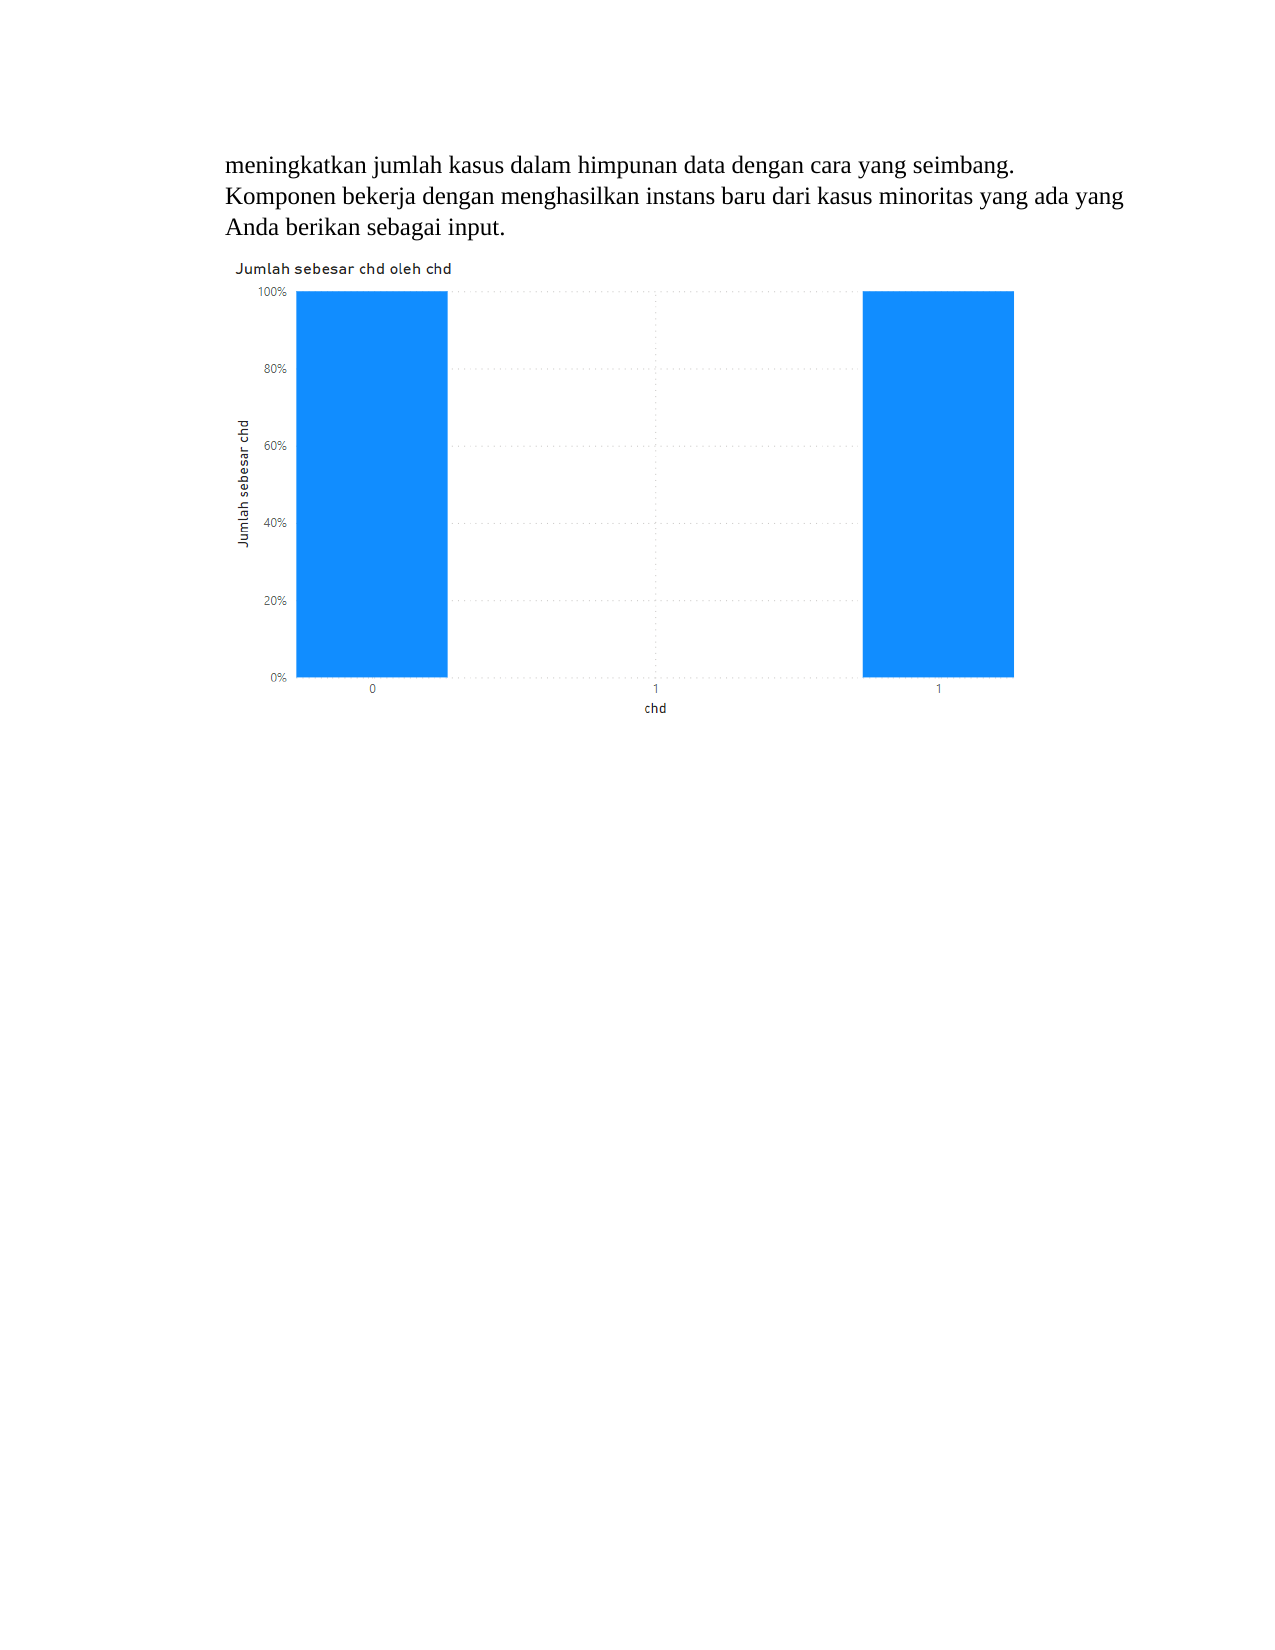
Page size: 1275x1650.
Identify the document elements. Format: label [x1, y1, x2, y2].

picture [225, 243, 1048, 743]
list [187, 150, 1125, 743]
